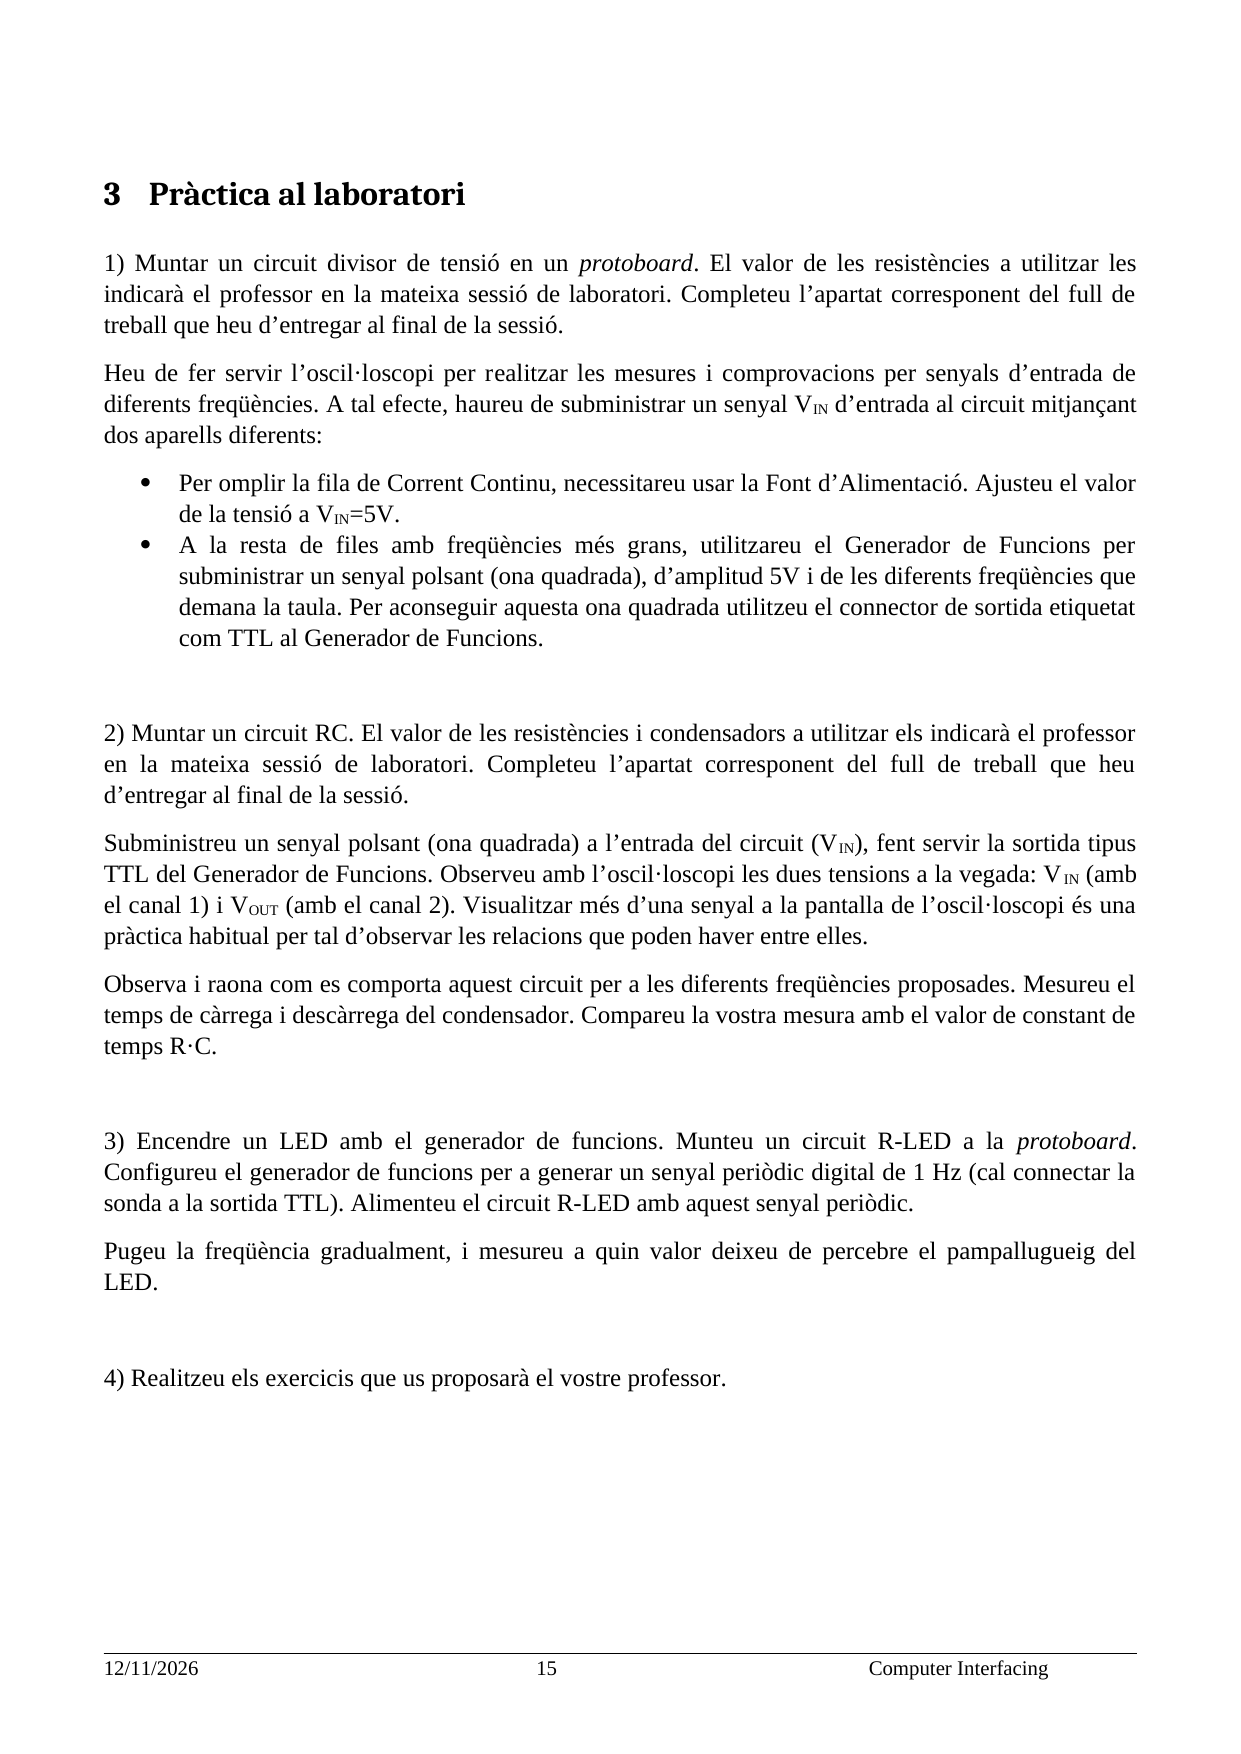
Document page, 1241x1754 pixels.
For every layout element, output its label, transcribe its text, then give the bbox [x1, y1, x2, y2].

text 4) Realitzeu els exercicis que us proposarà el vostre professor. [103, 1363, 1137, 1391]
subtitle Pràctica al laboratori [103, 176, 1137, 214]
text Subministreu un senyal polsant (ona quadrada) a l’entrada del circuit (VIN), fent servir la sortida tipus TTL del Generador de Funcions. Observeu amb l’oscil·loscopi les dues tensions a la vegada: VIN (amb el canal 1) i VOUT (amb el canal 2). Visualitzar més d’una senyal a la pantalla de l’oscil·loscopi és una pràctica habitual per tal d’observar les relacions que poden haver entre elles. [103, 828, 1137, 950]
text 2) Muntar un circuit RC. El valor de les resistències i condensadors a utilitzar els indicarà el professor en la mateixa sessió de laboratori. Completeu l’apartat corresponent del full de treball que heu d’entregar al final de la sessió. [103, 718, 1137, 809]
text Pugeu la freqüència gradualment, i mesureu a quin valor deixeu de percebre el pampallugueig del LED. [103, 1236, 1137, 1296]
text Heu de fer servir l’oscil·loscopi per realitzar les mesures i comprovacions per senyals d’entrada de diferents freqüències. A tal efecte, haureu de subministrar un senyal VIN d’entrada al circuit mitjançant dos aparells diferents: [103, 358, 1137, 449]
list A la resta de files amb freqüències més grans, utilitzareu el Generador de Funcions per subministrar un senyal polsant (ona quadrada), d’amplitud 5V i de les diferents freqüències que demana la taula. Per aconseguir aquesta ona quadrada utilitzeu el connector de sortida etiquetat com TTL al Generador de Funcions. [141, 530, 1137, 652]
text 1) Muntar un circuit divisor de tensió en un protoboard. El valor de les resistències a utilitzar les indicarà el professor en la mateixa sessió de laboratori. Completeu l’apartat corresponent del full de treball que heu d’entregar al final de la sessió. [103, 248, 1137, 339]
list Per omplir la fila de Corrent Continu, necessitareu usar la Font d’Alimentació. Ajusteu el valor de la tensió a VIN=5V. [141, 468, 1137, 527]
text 3) Encendre un LED amb el generador de funcions. Munteu un circuit R-LED a la protoboard. Configureu el generador de funcions per a generar un senyal periòdic digital de 1 Hz (cal connectar la sonda a la sortida TTL). Alimenteu el circuit R-LED amb aquest senyal periòdic. [103, 1126, 1137, 1217]
text Observa i raona com es comporta aquest circuit per a les diferents freqüències proposades. Mesureu el temps de càrrega i descàrrega del condensador. Compareu la vostra mesura amb el valor de constant de temps R·C. [103, 969, 1137, 1060]
